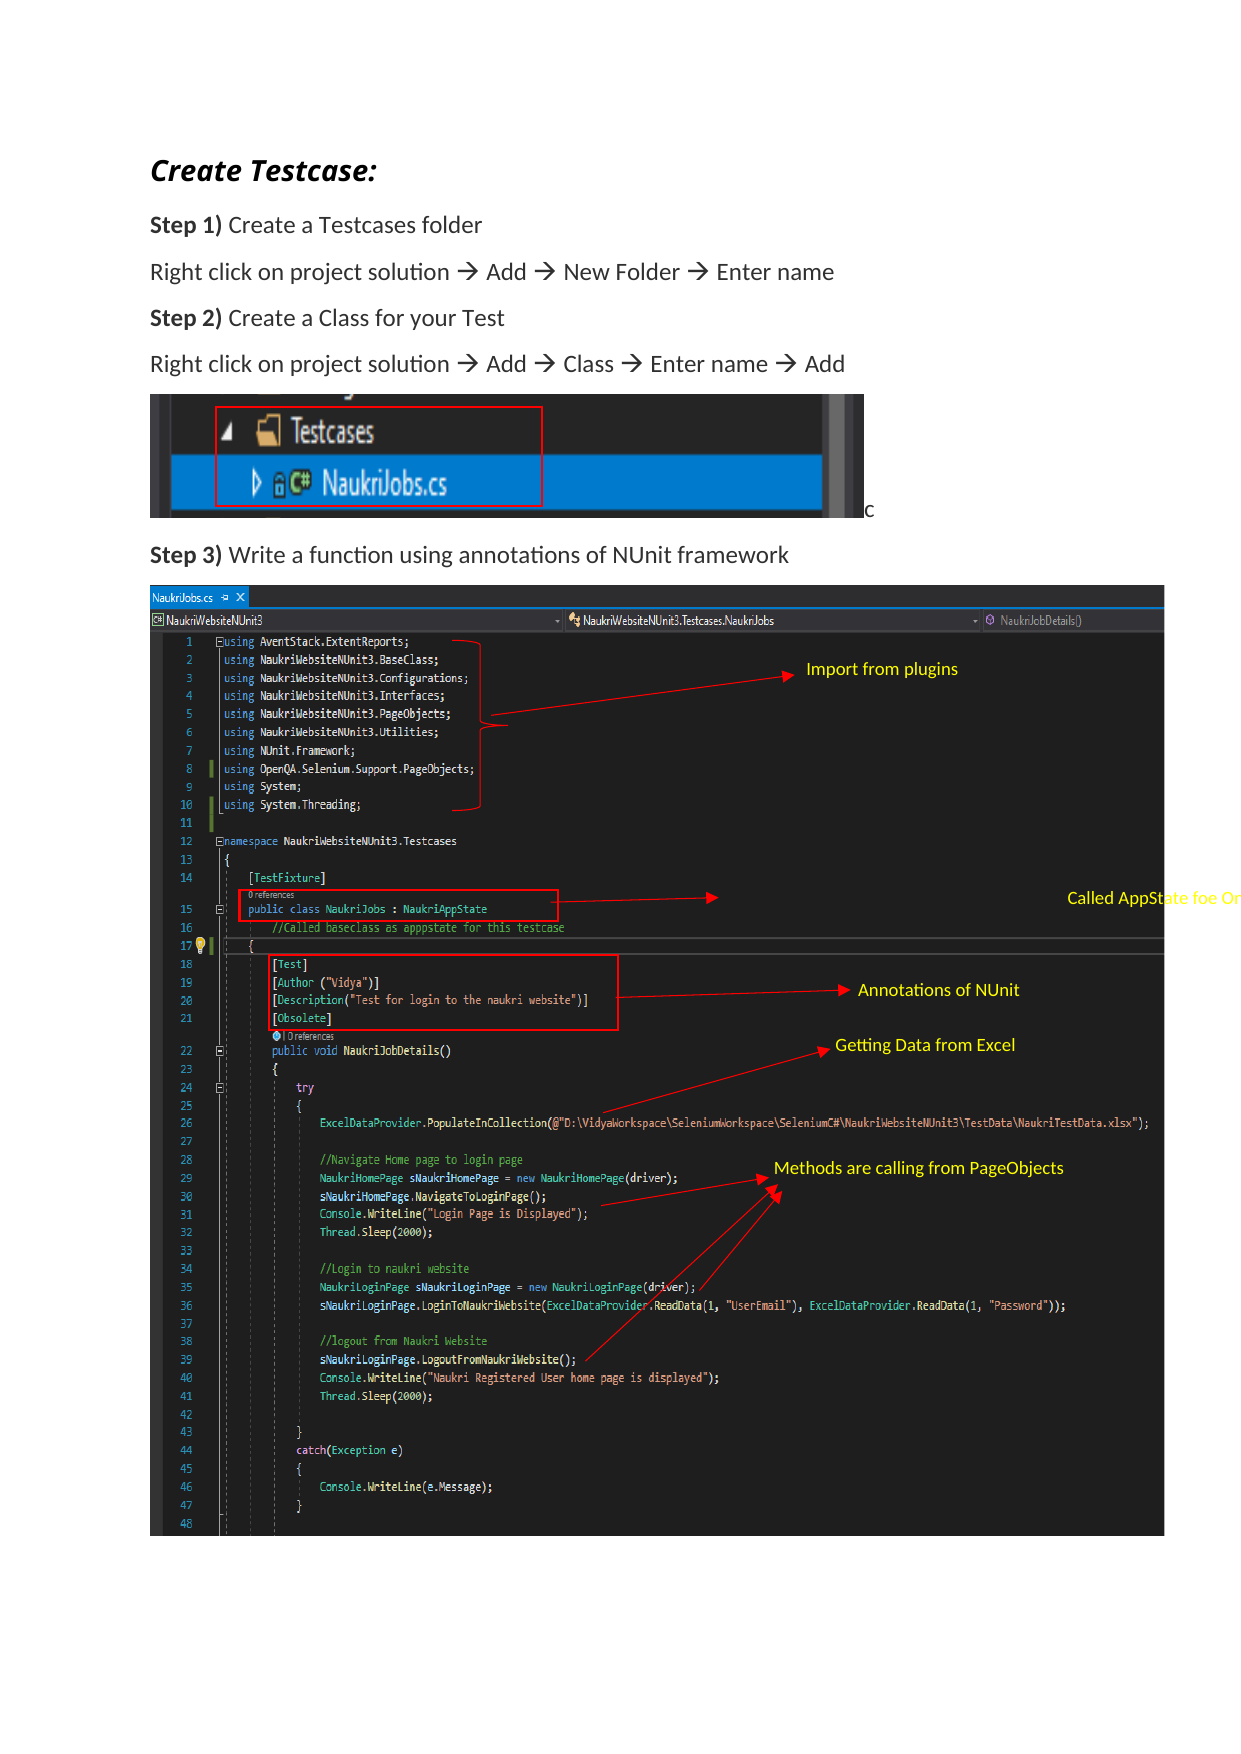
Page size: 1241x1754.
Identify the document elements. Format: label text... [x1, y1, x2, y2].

text Step 1) Create a Testcases folder [150, 209, 1090, 240]
picture [150, 394, 864, 518]
text Right click on project solution Add New Folder Enter name [150, 256, 1090, 286]
text Step 3) Write a function using annotations of NUnit framework [150, 539, 1090, 570]
text Step 2) Create a Class for your Test [150, 302, 1090, 332]
text Create Testcase: [150, 150, 1090, 190]
text Right click on project solution Add Class Enter name Add [150, 348, 1090, 378]
picture [150, 585, 1165, 1536]
